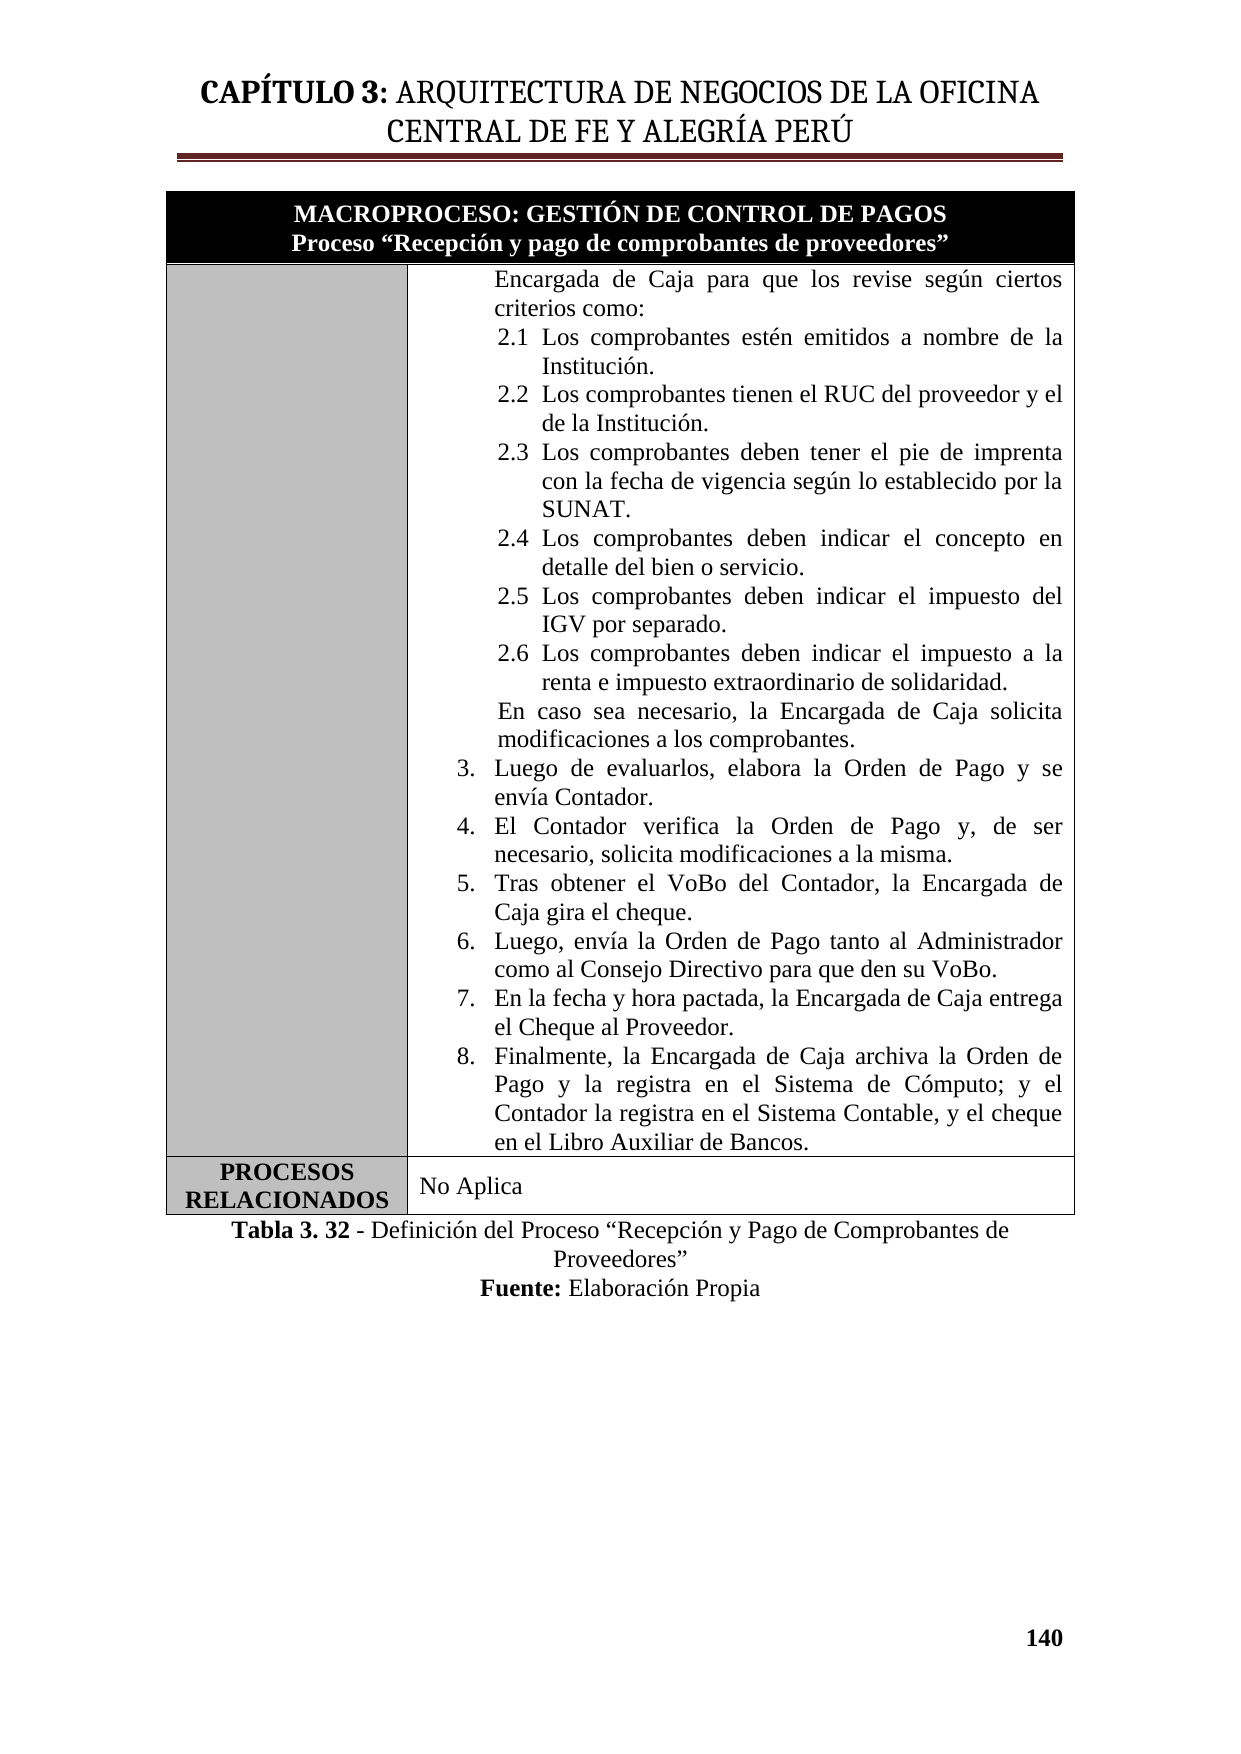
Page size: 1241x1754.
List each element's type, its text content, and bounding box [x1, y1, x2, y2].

text Fuente: Elaboración Propia [177, 1273, 1063, 1302]
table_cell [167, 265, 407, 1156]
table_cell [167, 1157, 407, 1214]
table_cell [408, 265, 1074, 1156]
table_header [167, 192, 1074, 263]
text Tabla 3. 32 - Definición del Proceso “Recepción y Pago de Comprobantes de Proveedores” [177, 1215, 1063, 1273]
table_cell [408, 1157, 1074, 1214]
